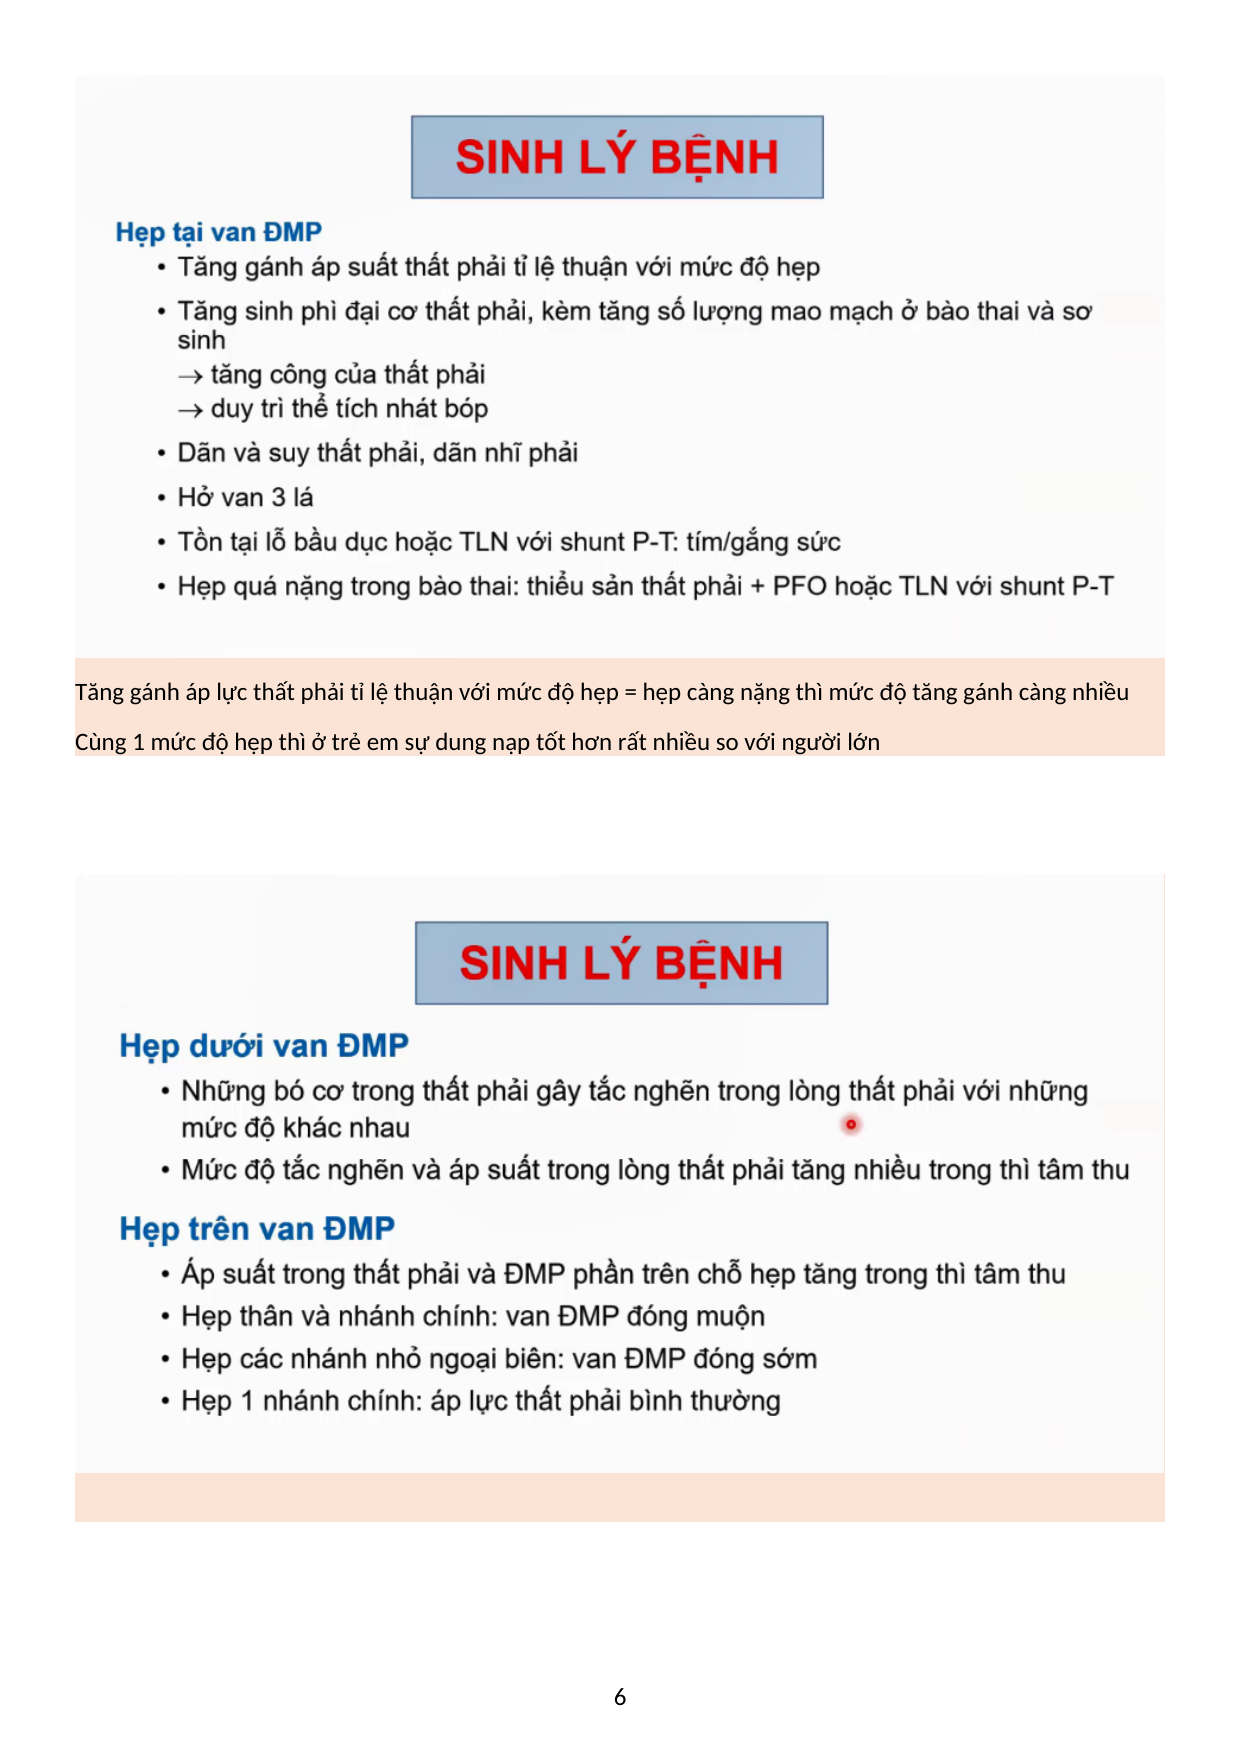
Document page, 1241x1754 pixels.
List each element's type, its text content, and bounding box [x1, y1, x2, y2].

picture [75, 874, 1164, 1473]
text Tăng gánh áp lực thất phải tỉ lệ thuận với mức độ hẹp = hẹp càng nặng thì mức độ tăng gánh càng nhiều [75, 676, 1165, 707]
text Cùng 1 mức độ hẹp thì ở trẻ em sự dung nạp tốt hơn rất nhiều so với người lớn [75, 726, 1165, 756]
picture [75, 75, 1166, 658]
